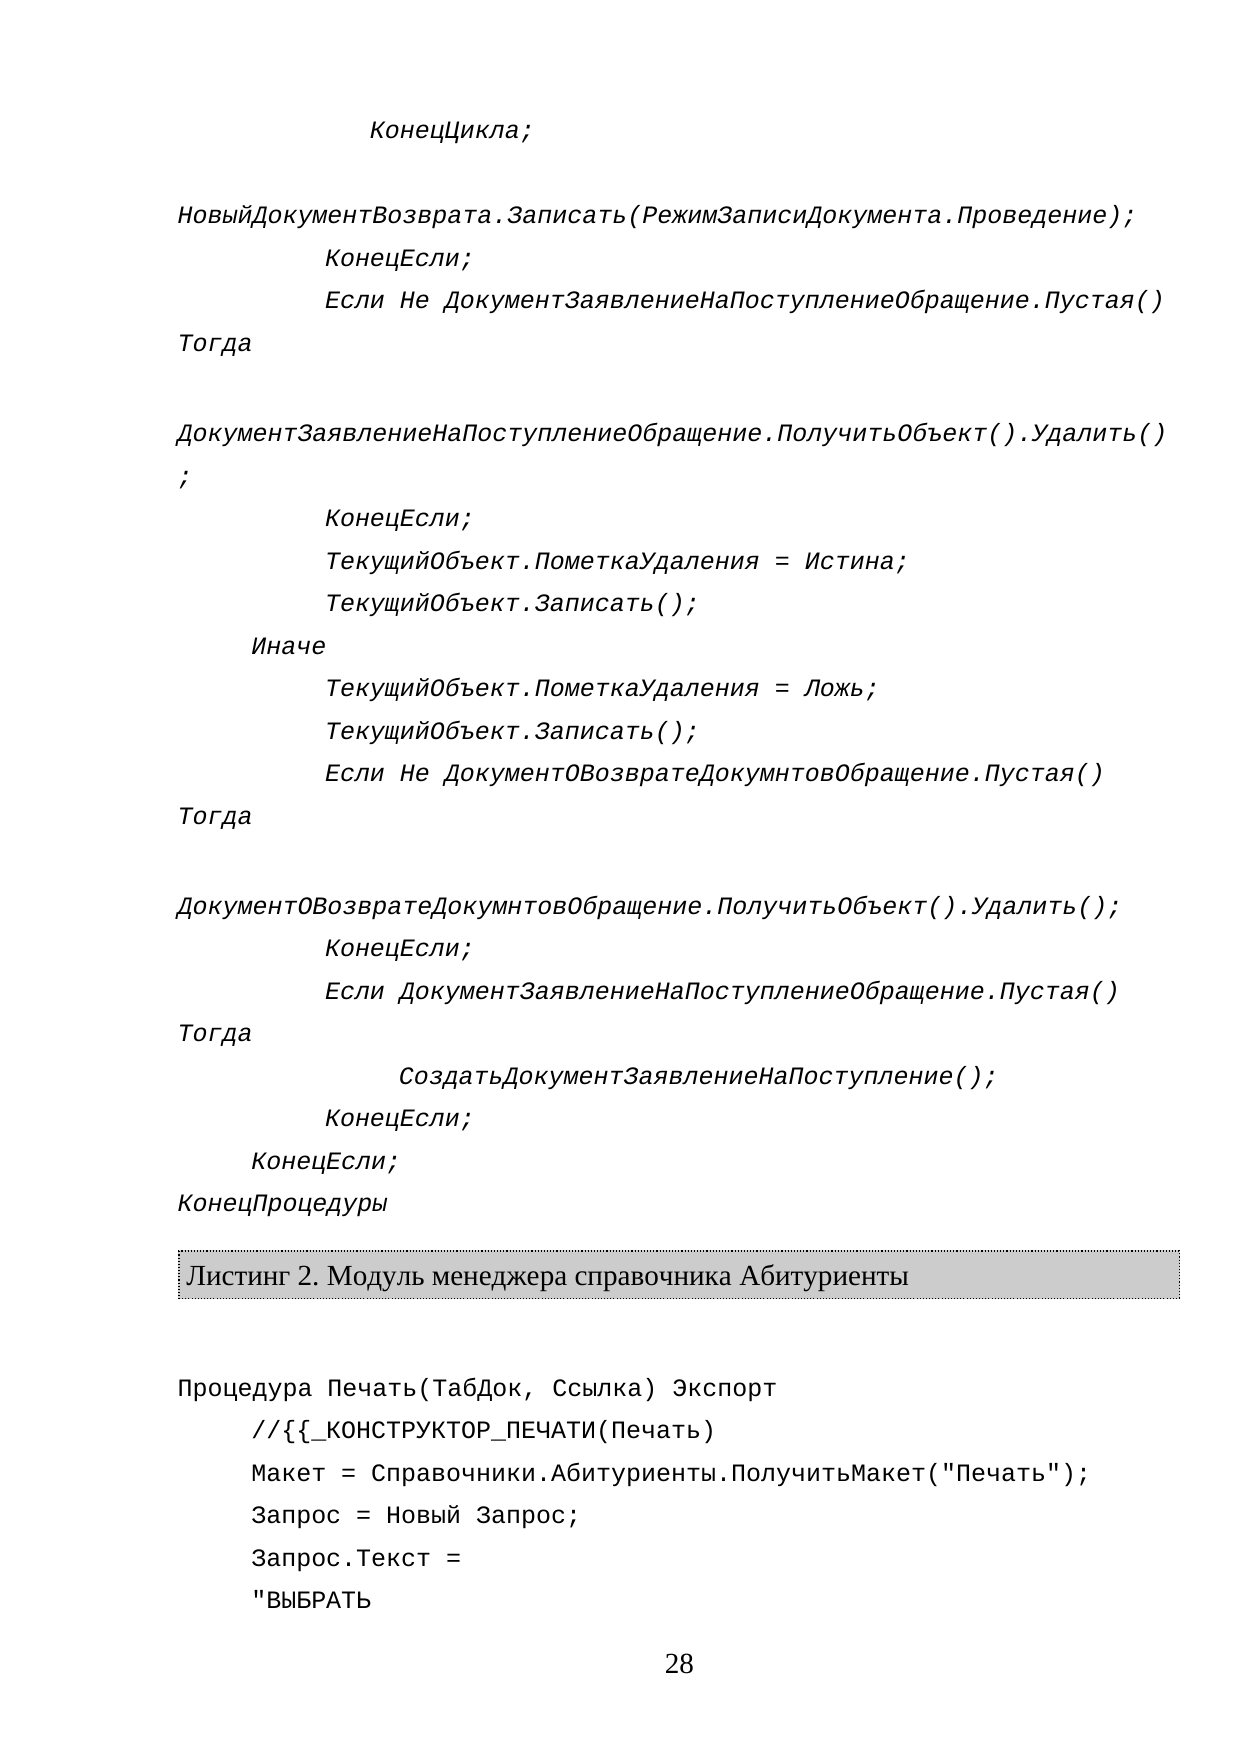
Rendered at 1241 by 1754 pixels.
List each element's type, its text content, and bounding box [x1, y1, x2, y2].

text КонецЕсли; [177, 506, 1181, 534]
text Если ДокументЗаявлениеНаПоступлениеОбращение.Пустая() Тогда [177, 978, 1181, 1049]
text КонецЦикла; НовыйДокументВозврата.Записать(РежимЗаписиДокумента.Проведение); [177, 118, 1181, 231]
text КонецПроцедуры [177, 1191, 1181, 1219]
text КонецЕсли; [177, 1148, 1181, 1177]
text ТекущийОбъект.Записать(); [177, 718, 1181, 747]
text Иначе [177, 633, 1181, 662]
text Запрос.Текст = [177, 1545, 1181, 1574]
text Процедура Печать(ТабДок, Ссылка) Экспорт [177, 1375, 1181, 1404]
text КонецЕсли; [177, 936, 1181, 964]
text Если Не ДокументЗаявлениеНаПоступлениеОбращение.Пустая() Тогда [177, 288, 1181, 359]
text //{{_КОНСТРУКТОР_ПЕЧАТИ(Печать) [177, 1418, 1181, 1446]
text СоздатьДокументЗаявлениеНаПоступление(); [177, 1063, 1181, 1092]
text Макет = Справочники.Абитуриенты.ПолучитьМакет("Печать"); [177, 1460, 1181, 1489]
text ТекущийОбъект.ПометкаУдаления = Истина; [177, 548, 1181, 577]
text ДокументОВозвратеДокумнтовОбращение.ПолучитьОбъект().Удалить(); [177, 846, 1181, 922]
text КонецЕсли; [177, 1106, 1181, 1134]
text КонецЕсли; [177, 246, 1181, 274]
text Листинг 2. Модуль менеджера справочника Абитуриенты [178, 1250, 1180, 1299]
text ТекущийОбъект.Записать(); [177, 591, 1181, 619]
text Если Не ДокументОВозвратеДокумнтовОбращение.Пустая() Тогда [177, 761, 1181, 832]
text Запрос = Новый Запрос; [177, 1503, 1181, 1531]
text ДокументЗаявлениеНаПоступлениеОбращение.ПолучитьОбъект().Удалить(); [177, 373, 1181, 492]
text "ВЫБРАТЬ [177, 1588, 1181, 1616]
text ТекущийОбъект.ПометкаУдаления = Ложь; [177, 676, 1181, 704]
